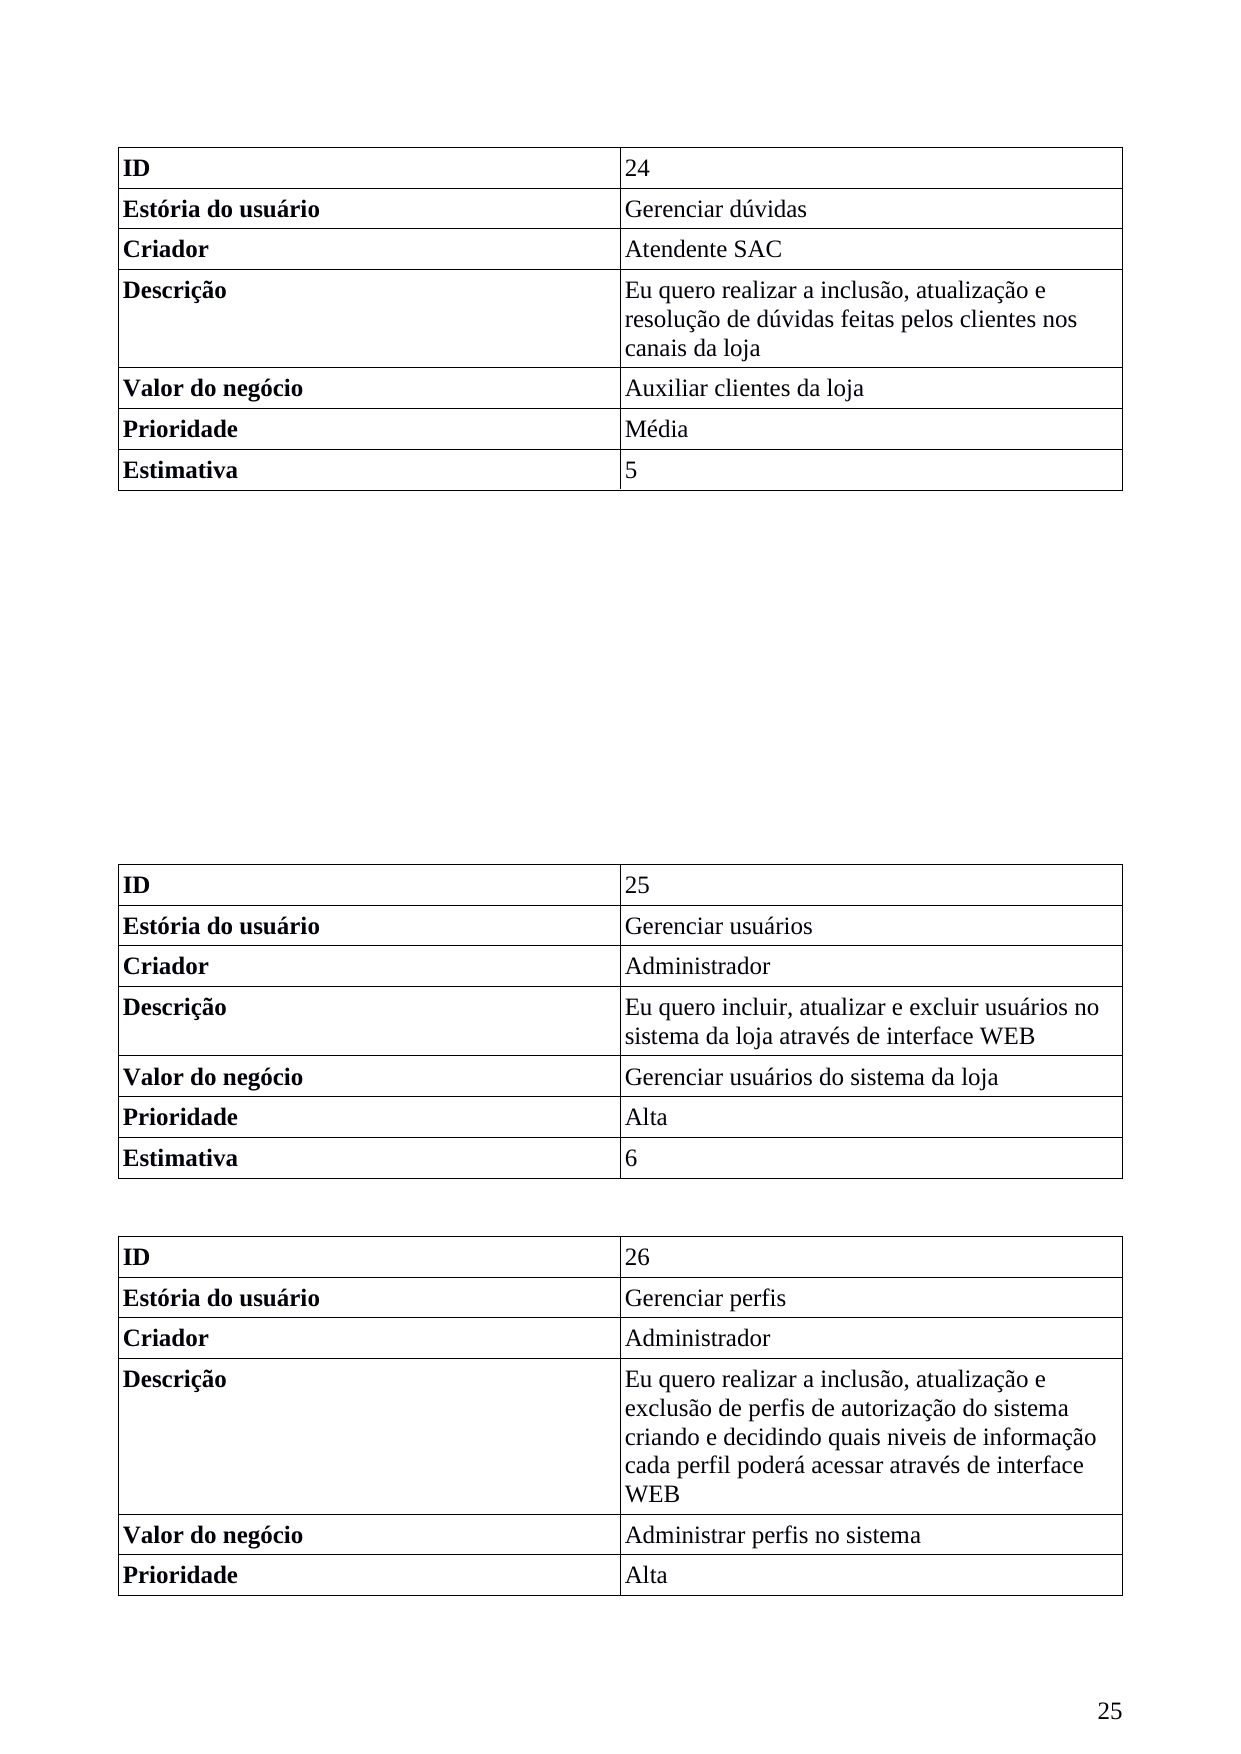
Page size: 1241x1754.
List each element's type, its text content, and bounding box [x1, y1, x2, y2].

table_cell Valor do negócio [119, 1515, 620, 1554]
table_cell Prioridade [119, 1555, 620, 1595]
table_cell Administrador [621, 946, 1122, 986]
table_cell Eu quero incluir, atualizar e excluir usuários no sistema da loja através de interface WEB [621, 987, 1122, 1055]
table_cell Auxiliar clientes da loja [621, 368, 1122, 408]
table_cell Administrador [621, 1318, 1122, 1358]
table_cell Estória do usuário [119, 1278, 620, 1317]
table_header ID [119, 1237, 620, 1276]
table_cell Gerenciar usuários [621, 906, 1122, 945]
table_cell Criador [119, 1318, 620, 1358]
table_cell Descrição [119, 270, 620, 367]
table_cell Descrição [119, 987, 620, 1055]
table_header 24 [621, 148, 1122, 188]
table_header 26 [621, 1237, 1122, 1276]
table_cell Estória do usuário [119, 189, 620, 228]
table_cell Estimativa [119, 450, 620, 489]
table_cell Estória do usuário [119, 906, 620, 945]
table_cell Eu quero realizar a inclusão, atualização e exclusão de perfis de autorização do sistema criando e decidindo quais niveis de informação cada perfil poderá acessar através de interface WEB [621, 1359, 1122, 1513]
table_cell Descrição [119, 1359, 620, 1513]
table_cell Prioridade [119, 409, 620, 449]
table_header ID [119, 148, 620, 188]
table_cell Gerenciar dúvidas [621, 189, 1122, 228]
table_cell Estimativa [119, 1138, 620, 1178]
table_cell Gerenciar usuários do sistema da loja [621, 1056, 1122, 1096]
table_cell Eu quero realizar a inclusão, atualização e resolução de dúvidas feitas pelos clientes nos canais da loja [621, 270, 1122, 367]
table_cell Valor do negócio [119, 368, 620, 408]
table_cell Média [621, 409, 1122, 449]
table_cell Valor do negócio [119, 1056, 620, 1096]
table_cell Prioridade [119, 1097, 620, 1137]
table_cell 5 [621, 450, 1122, 489]
table_cell Criador [119, 946, 620, 986]
table_header 25 [621, 865, 1122, 904]
table_cell Atendente SAC [621, 229, 1122, 269]
table_cell Gerenciar perfis [621, 1278, 1122, 1317]
table_header ID [119, 865, 620, 904]
table_cell Administrar perfis no sistema [621, 1515, 1122, 1554]
table_cell Alta [621, 1555, 1122, 1595]
table_cell Alta [621, 1097, 1122, 1137]
table_cell 6 [621, 1138, 1122, 1178]
table_cell Criador [119, 229, 620, 269]
